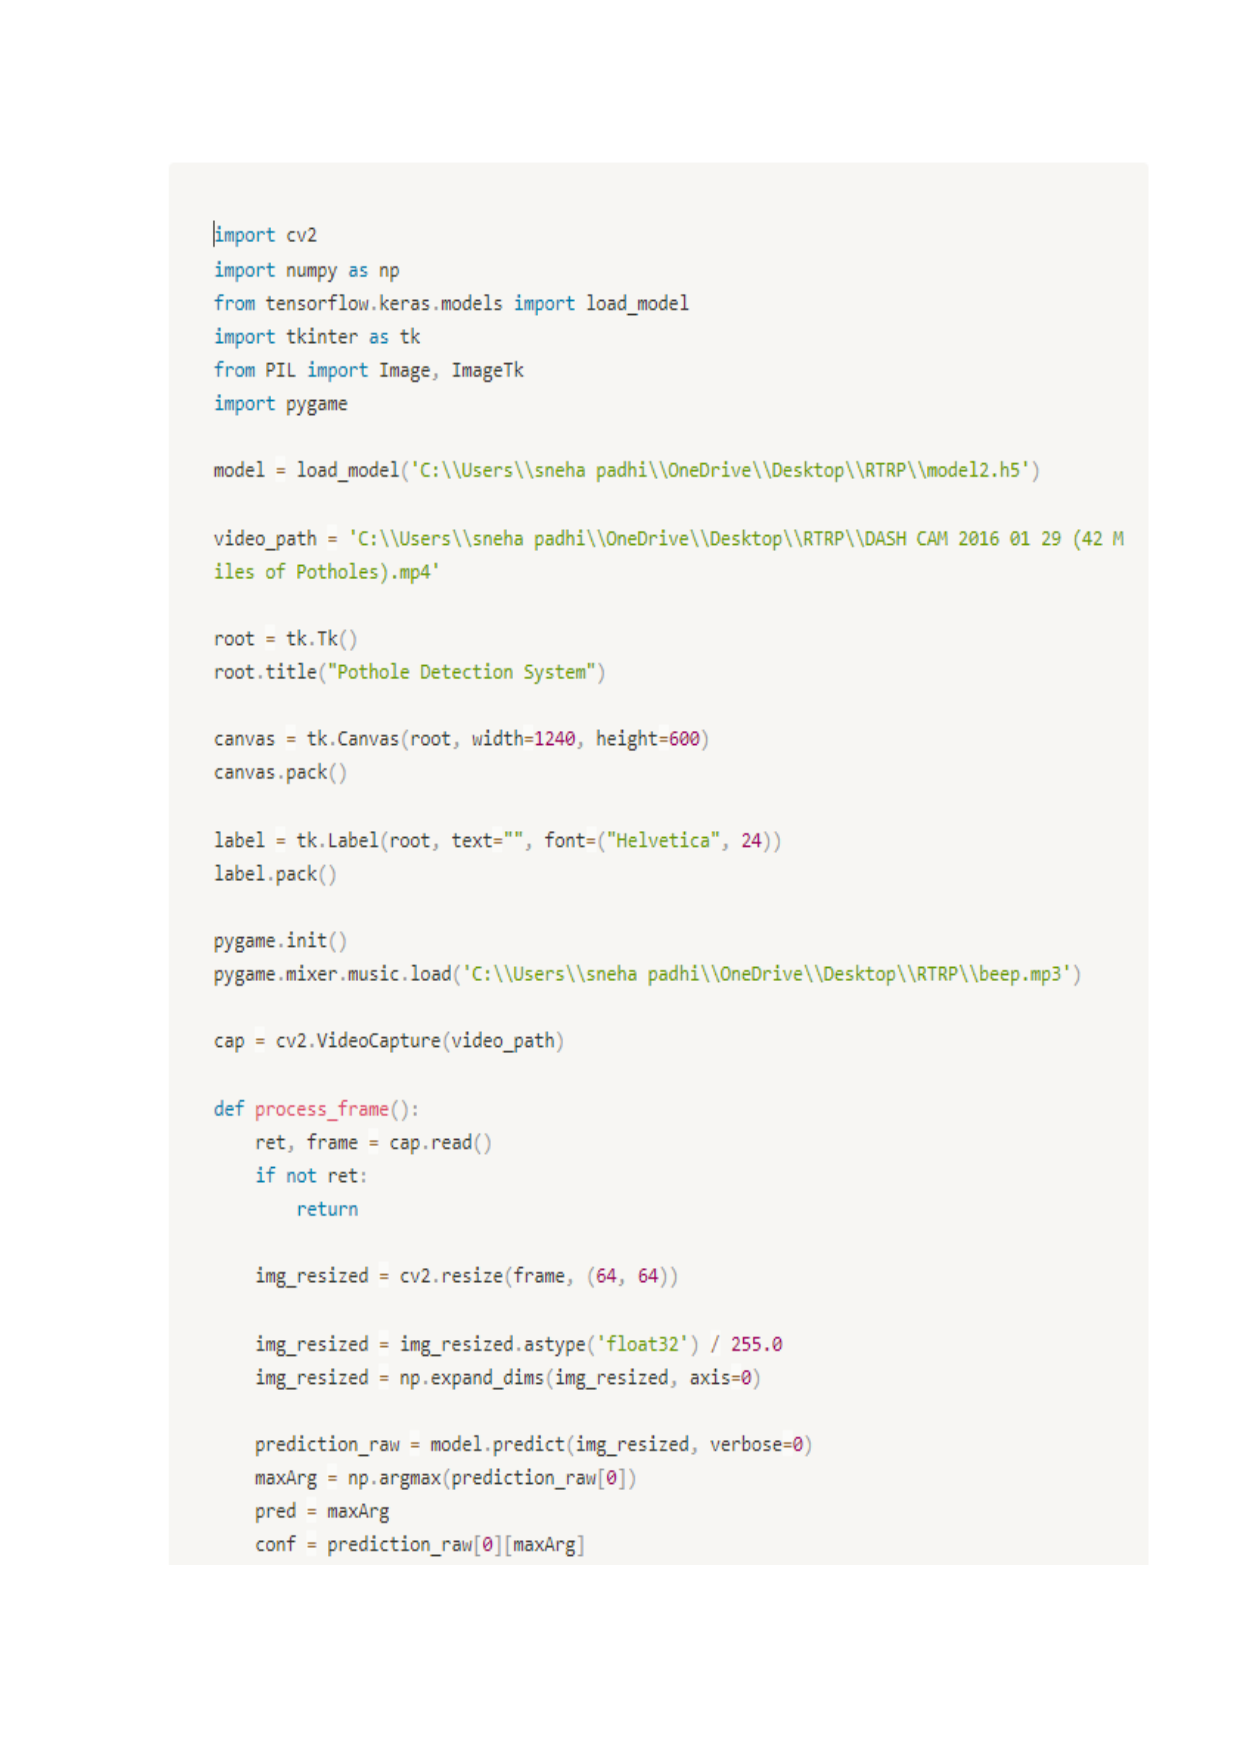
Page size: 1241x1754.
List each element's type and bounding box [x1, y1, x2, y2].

picture [150, 150, 1162, 1565]
